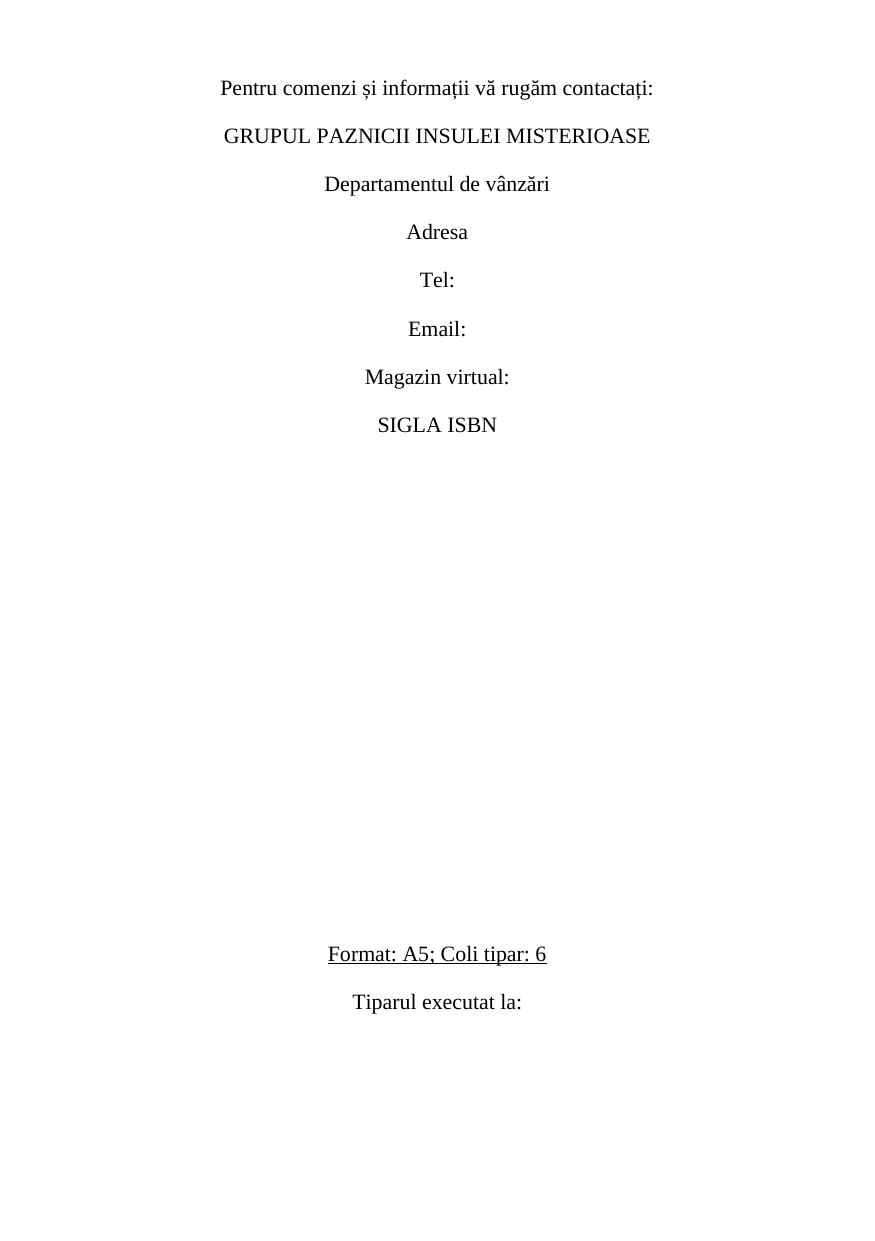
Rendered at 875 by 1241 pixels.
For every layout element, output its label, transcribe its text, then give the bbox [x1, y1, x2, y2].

text Magazin virtual: [75, 364, 799, 389]
text SIGLA ISBN [75, 412, 799, 437]
text Pentru comenzi și informații vă rugăm contactați: [75, 75, 799, 100]
text Departamentul de vânzări [75, 171, 799, 196]
text Adresa [75, 219, 799, 244]
text Tiparul executat la: [75, 989, 799, 1014]
text Tel: [75, 267, 799, 293]
text Format: A5; Coli tipar: 6 [75, 941, 799, 966]
text GRUPUL PAZNICII INSULEI MISTERIOASE [75, 123, 799, 148]
text Email: [75, 316, 799, 341]
